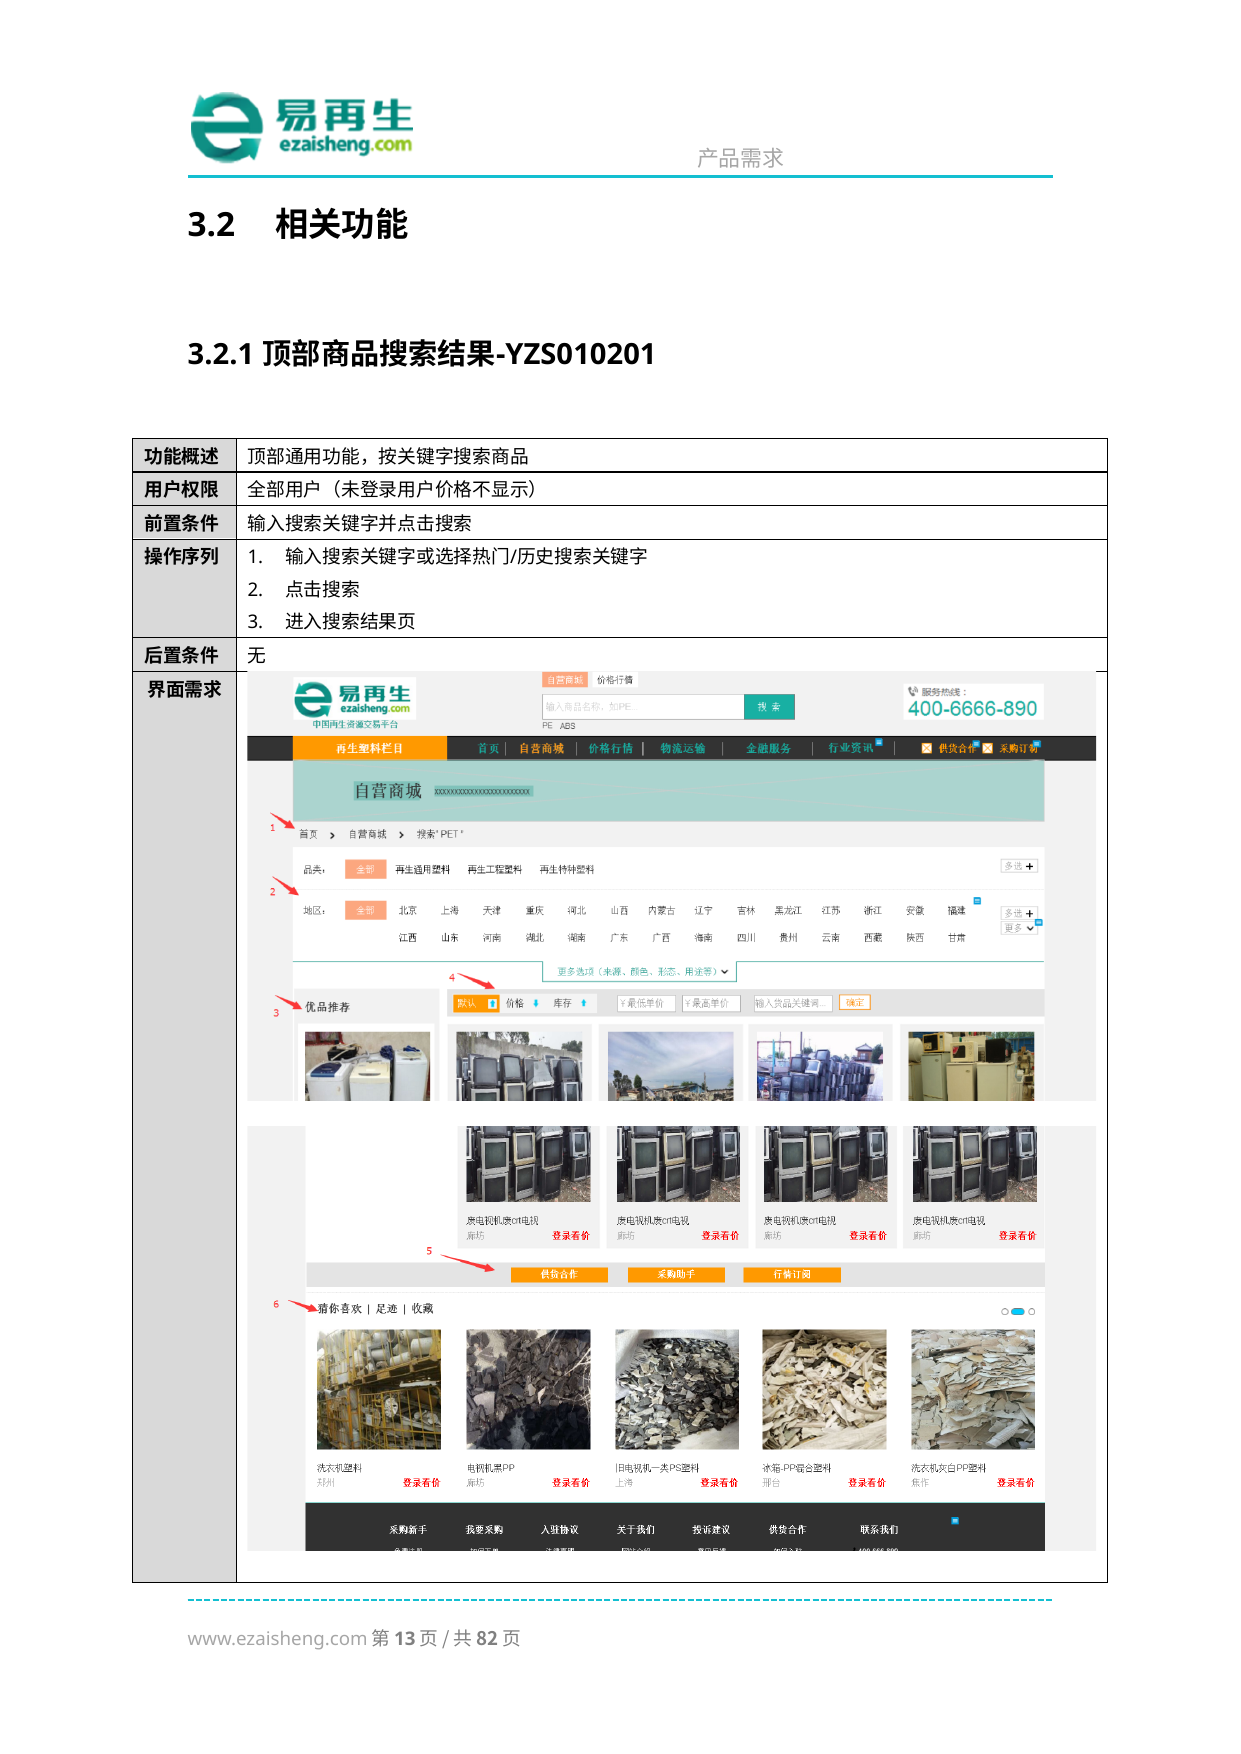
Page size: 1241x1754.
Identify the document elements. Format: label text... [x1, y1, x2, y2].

subtitle 顶部商品搜索结果-YZS010201 [187, 319, 1053, 384]
subtitle 相关功能 [187, 189, 1053, 254]
table_cell 输入搜索关键字或选择热门/历史搜索关键字 点击搜索 进入搜索结果页 [237, 540, 1107, 637]
table_cell 无 [237, 638, 1107, 671]
table_cell 后置条件 [133, 638, 236, 671]
picture [247, 1126, 1097, 1551]
picture [247, 671, 1097, 1101]
table_cell 用户权限 [133, 473, 236, 505]
table_cell 输入搜索关键字并点击搜索 [237, 506, 1107, 538]
table_cell 全部用户（未登录用户价格不显示） [237, 473, 1107, 505]
table_header 顶部通用功能，按关键字搜索商品 [237, 439, 1107, 471]
table_cell 操作序列 [133, 540, 236, 637]
table_cell 界面需求 [133, 672, 236, 1582]
table_cell 商品搜索结果 [237, 672, 1107, 1582]
table_header 功能概述 [133, 439, 236, 471]
table_cell 前置条件 [133, 506, 236, 538]
picture [187, 88, 418, 167]
